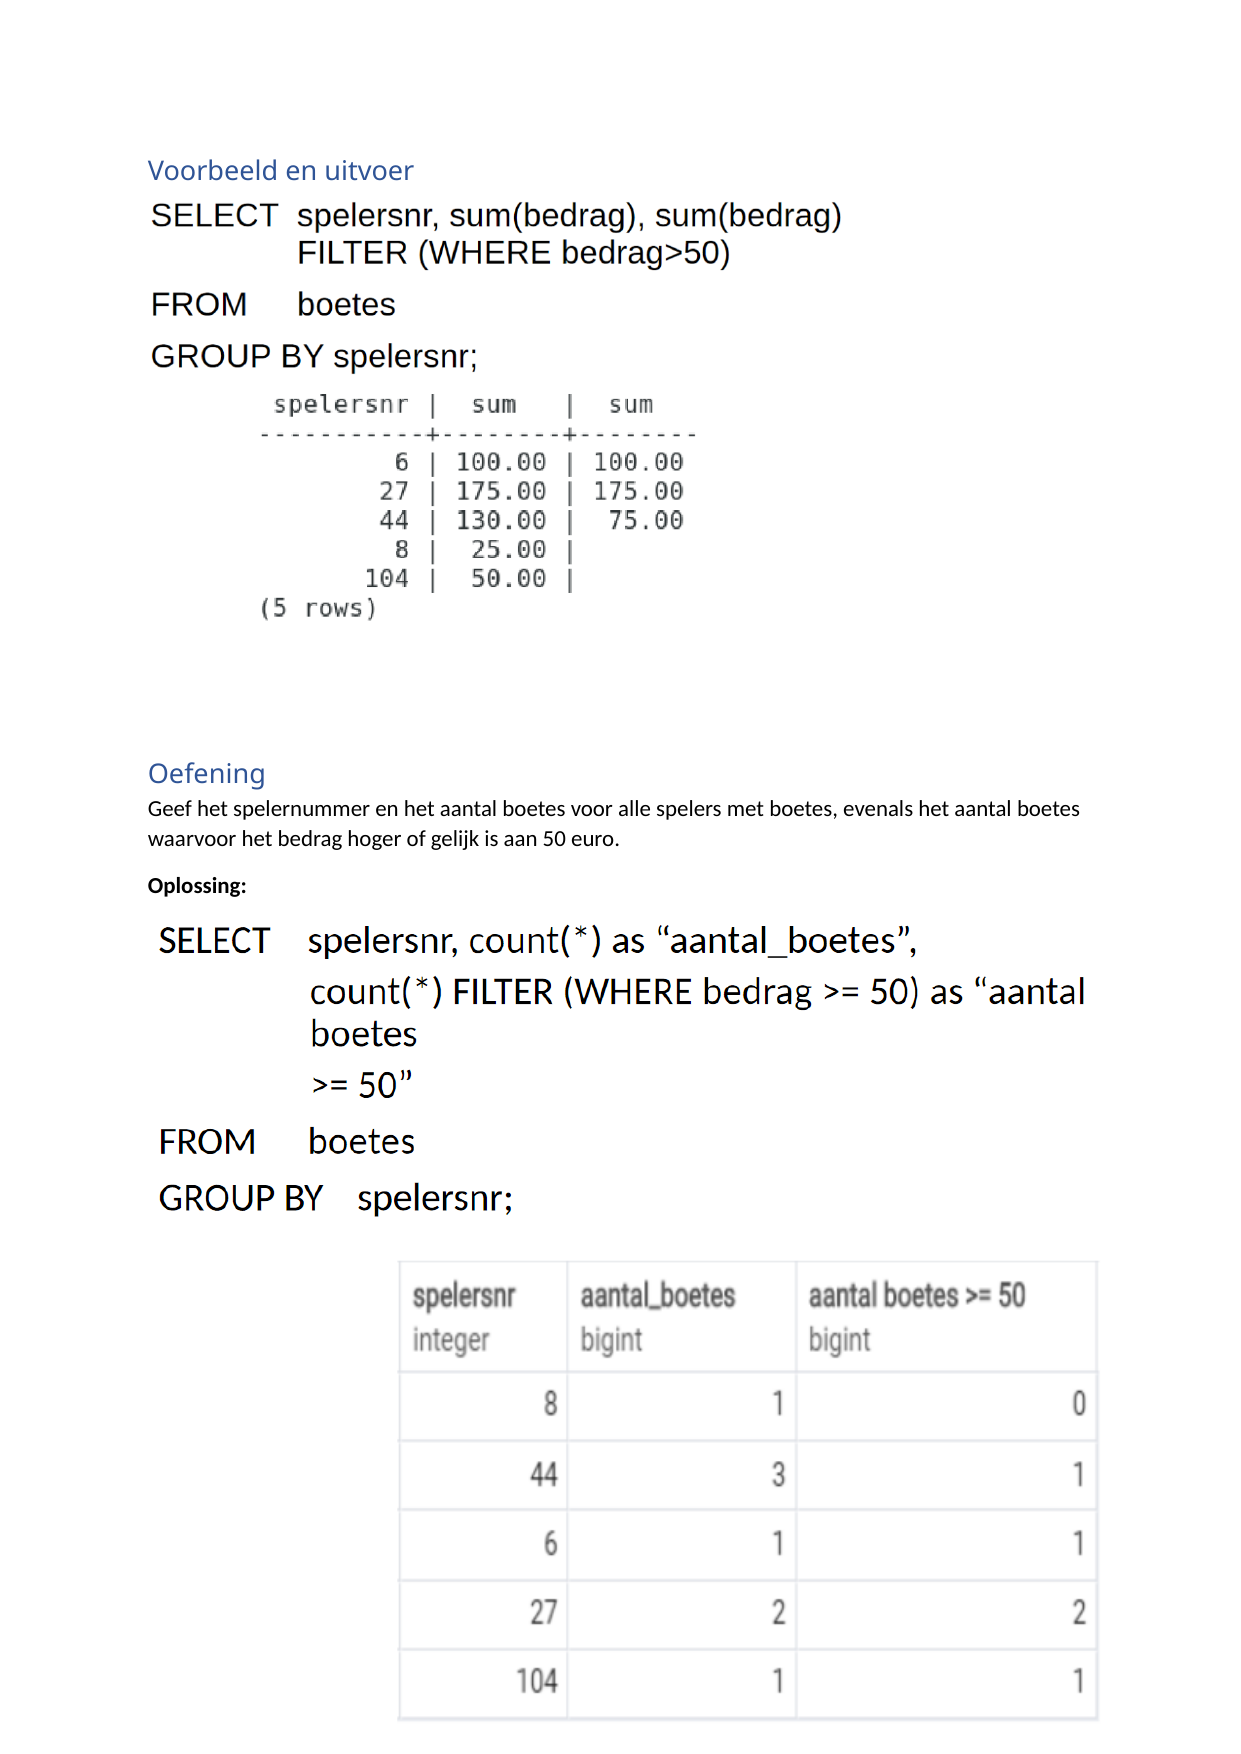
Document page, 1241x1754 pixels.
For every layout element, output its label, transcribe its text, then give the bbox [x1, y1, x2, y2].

text Oplossing: [148, 871, 1093, 899]
picture [397, 1248, 1111, 1734]
subtitle Oefening [148, 754, 1093, 791]
picture [147, 917, 1093, 1222]
subtitle Voorbeeld en uitvoer [148, 152, 1093, 189]
text Geef het spelernummer en het aantal boetes voor alle spelers met boetes, evenals het aantal boetes waarvoor het bedrag hoger of gelijk is aan 50 euro. [148, 794, 1093, 852]
picture [147, 196, 845, 629]
